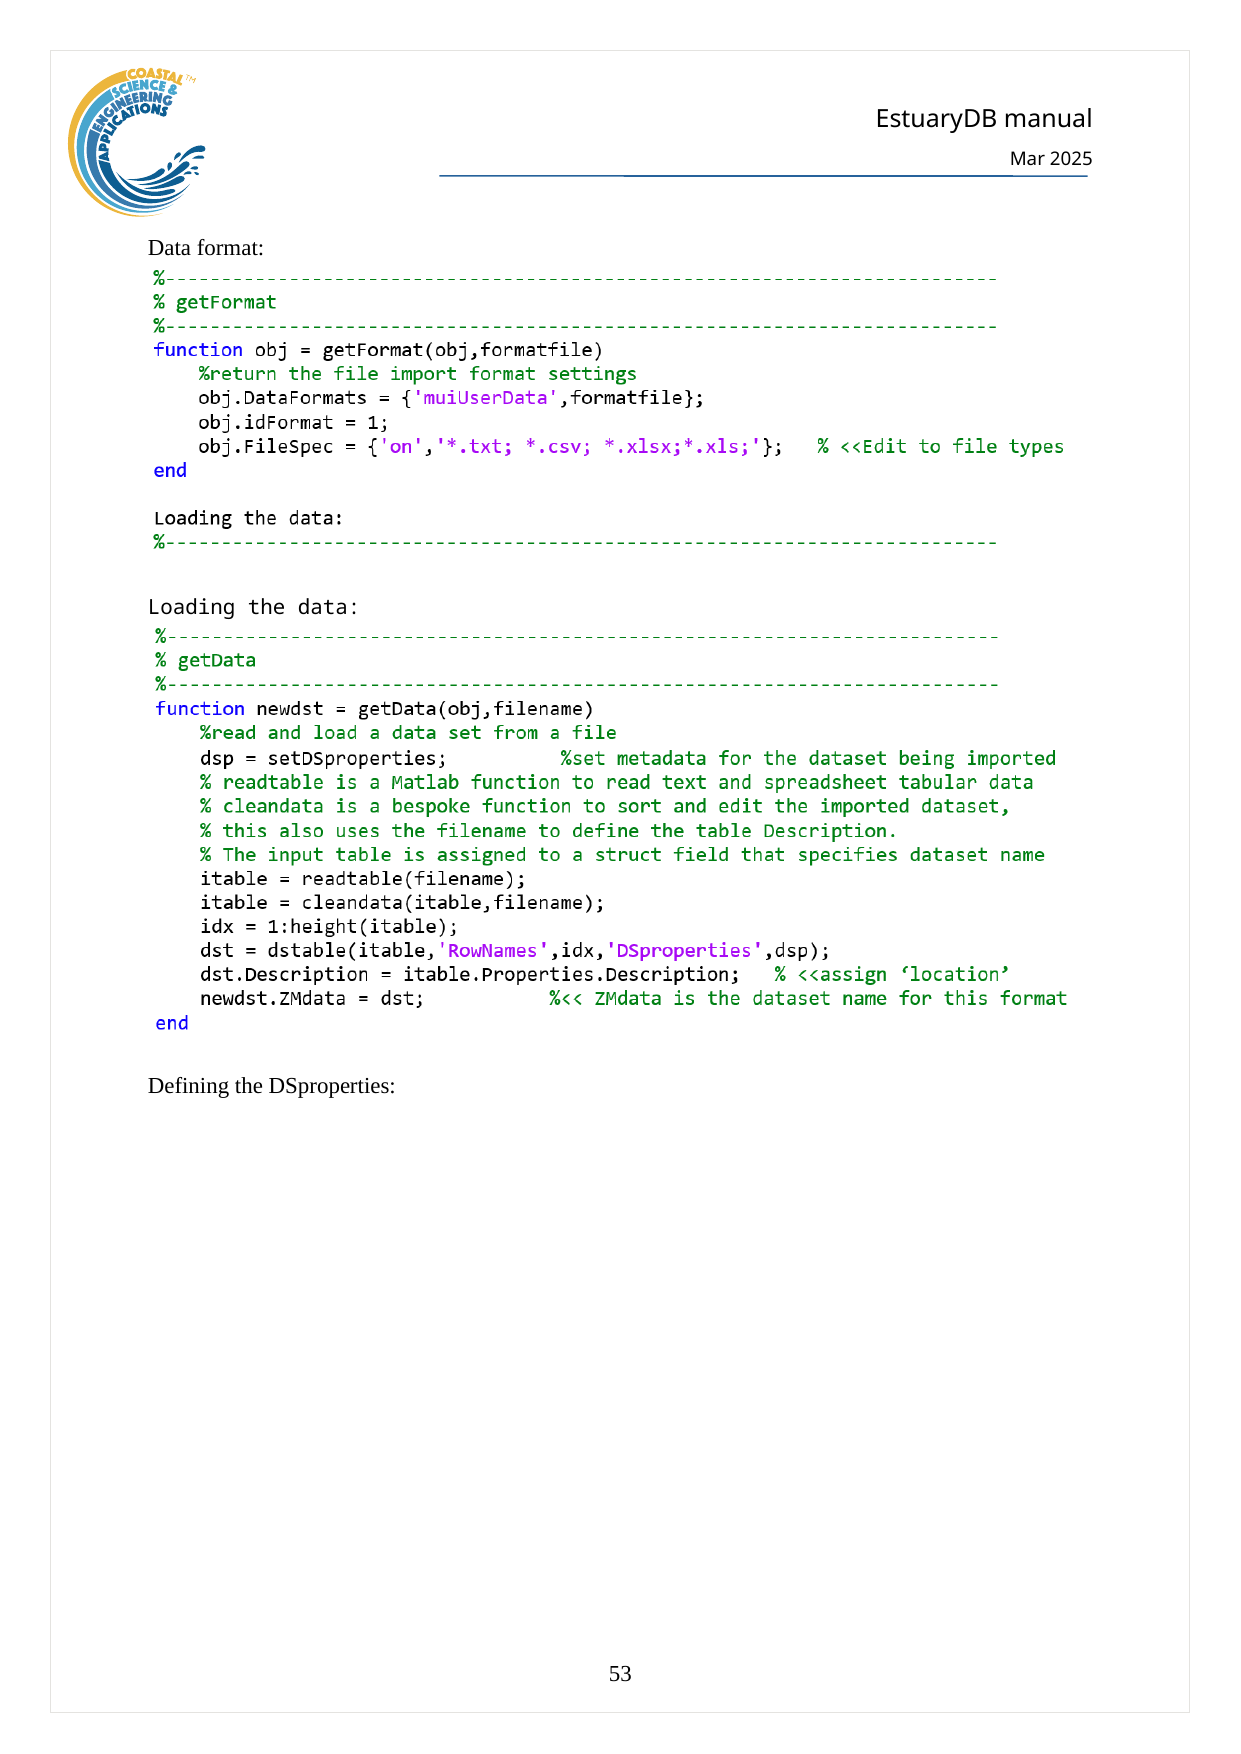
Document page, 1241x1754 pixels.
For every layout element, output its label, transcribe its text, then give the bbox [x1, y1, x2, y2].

text Loading the data: [148, 592, 1093, 621]
text Defining the DSproperties: [148, 1072, 1093, 1098]
picture [147, 262, 1073, 554]
picture [147, 621, 1073, 1035]
